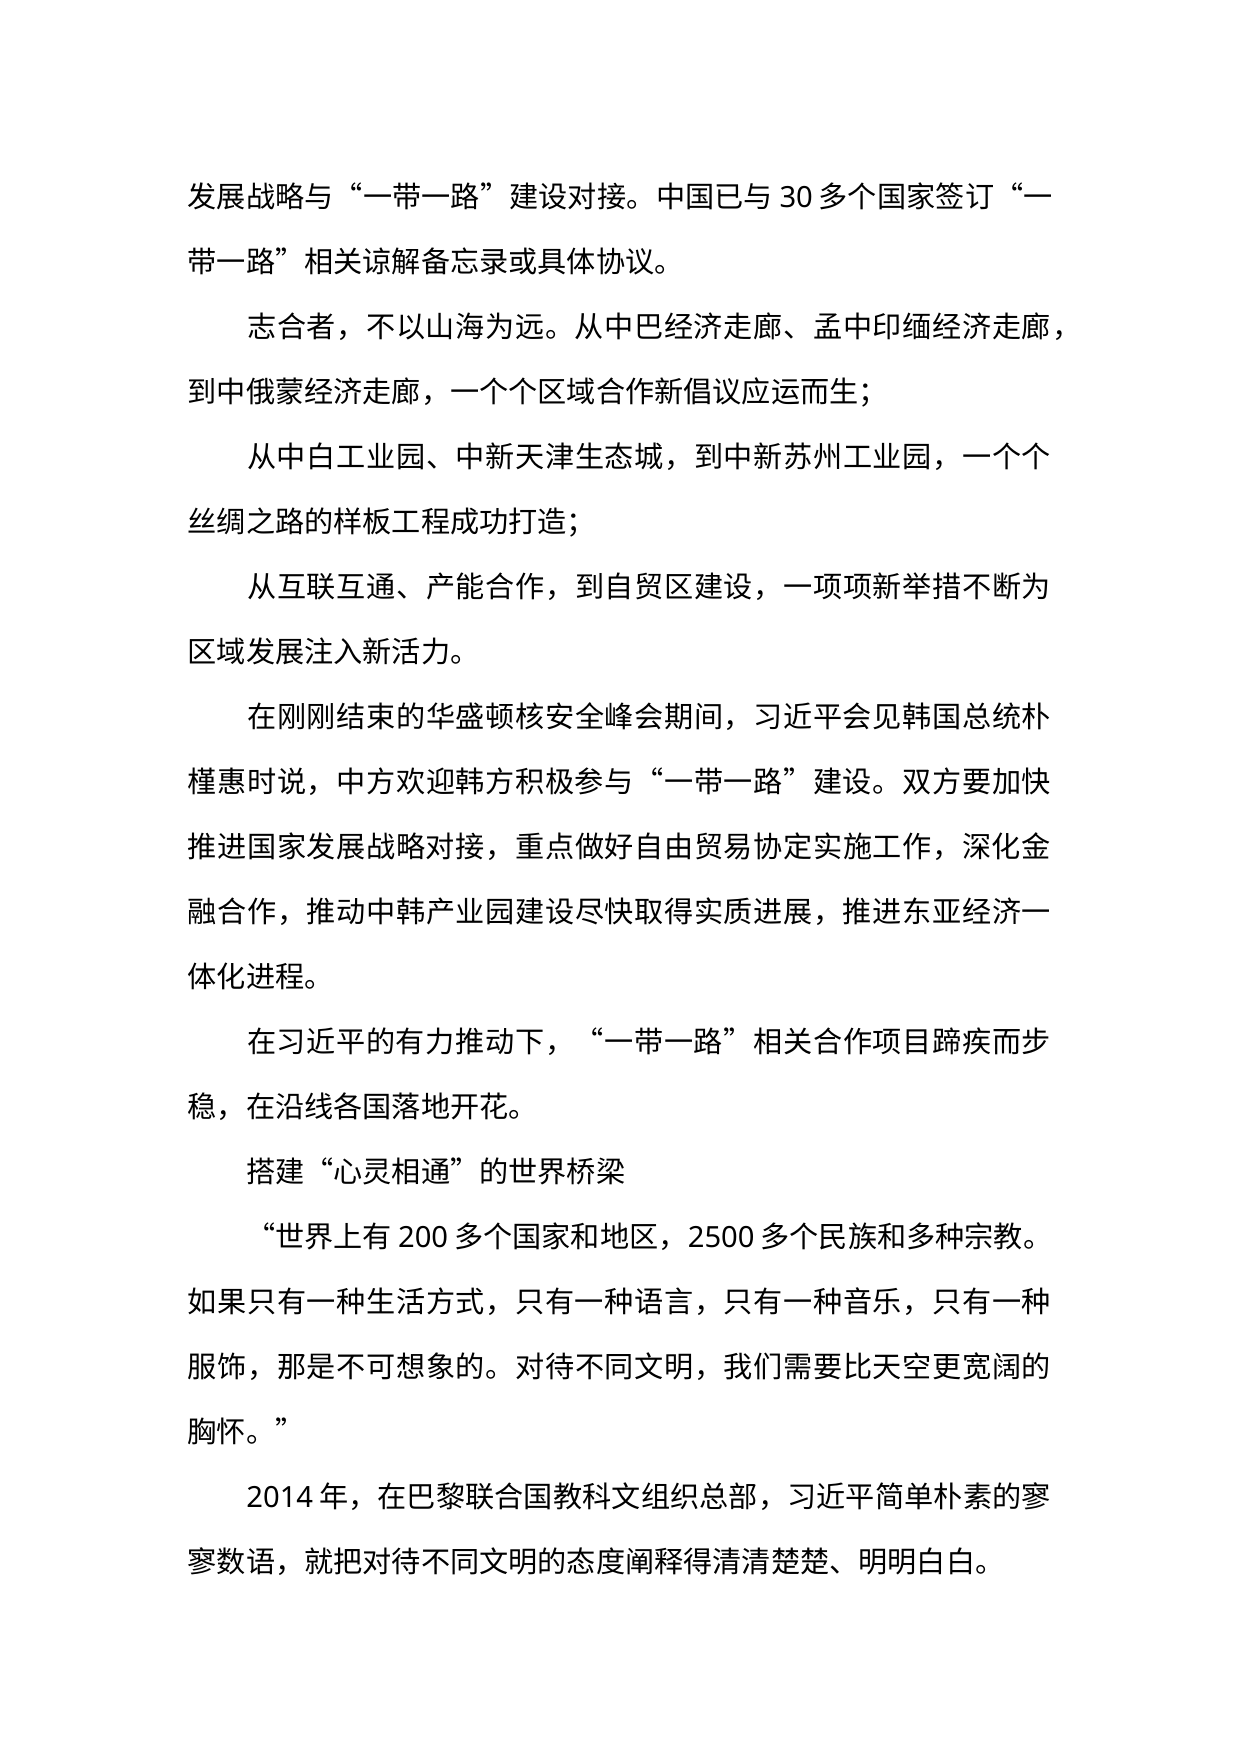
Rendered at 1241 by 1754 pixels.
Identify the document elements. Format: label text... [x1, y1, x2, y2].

text 从互联互通、产能合作，到自贸区建设，一项项新举措不断为区域发展注入新活力。 [187, 552, 1053, 682]
text “世界上有200多个国家和地区，2500多个民族和多种宗教。 如果只有一种生活方式，只有一种语言，只有一种音乐，只有一种服饰，那是不可想象的。对待不同文明，我们需要比天空更宽阔的胸怀。” [187, 1202, 1053, 1462]
text 在习近平的有力推动下，“一带一路”相关合作项目蹄疾而步稳，在沿线各国落地开花。 [187, 1007, 1053, 1137]
text 在刚刚结束的华盛顿核安全峰会期间，习近平会见韩国总统朴槿惠时说，中方欢迎韩方积极参与“一带一路”建设。双方要加快推进国家发展战略对接，重点做好自由贸易协定实施工作，深化金融合作，推动中韩产业园建设尽快取得实质进展，推进东亚经济一体化进程。 [187, 682, 1053, 1007]
text 志合者，不以山海为远。从中巴经济走廊、孟中印缅经济走廊，到中俄蒙经济走廊，一个个区域合作新倡议应运而生； [187, 292, 1053, 422]
text 搭建“心灵相通”的世界桥梁 [187, 1137, 1053, 1202]
text 从中白工业园、中新天津生态城，到中新苏州工业园，一个个丝绸之路的样板工程成功打造； [187, 422, 1053, 552]
text 2014年，在巴黎联合国教科文组织总部，习近平简单朴素的寥寥数语，就把对待不同文明的态度阐释得清清楚楚、明明白白。 [187, 1462, 1053, 1592]
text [187, 162, 1053, 292]
